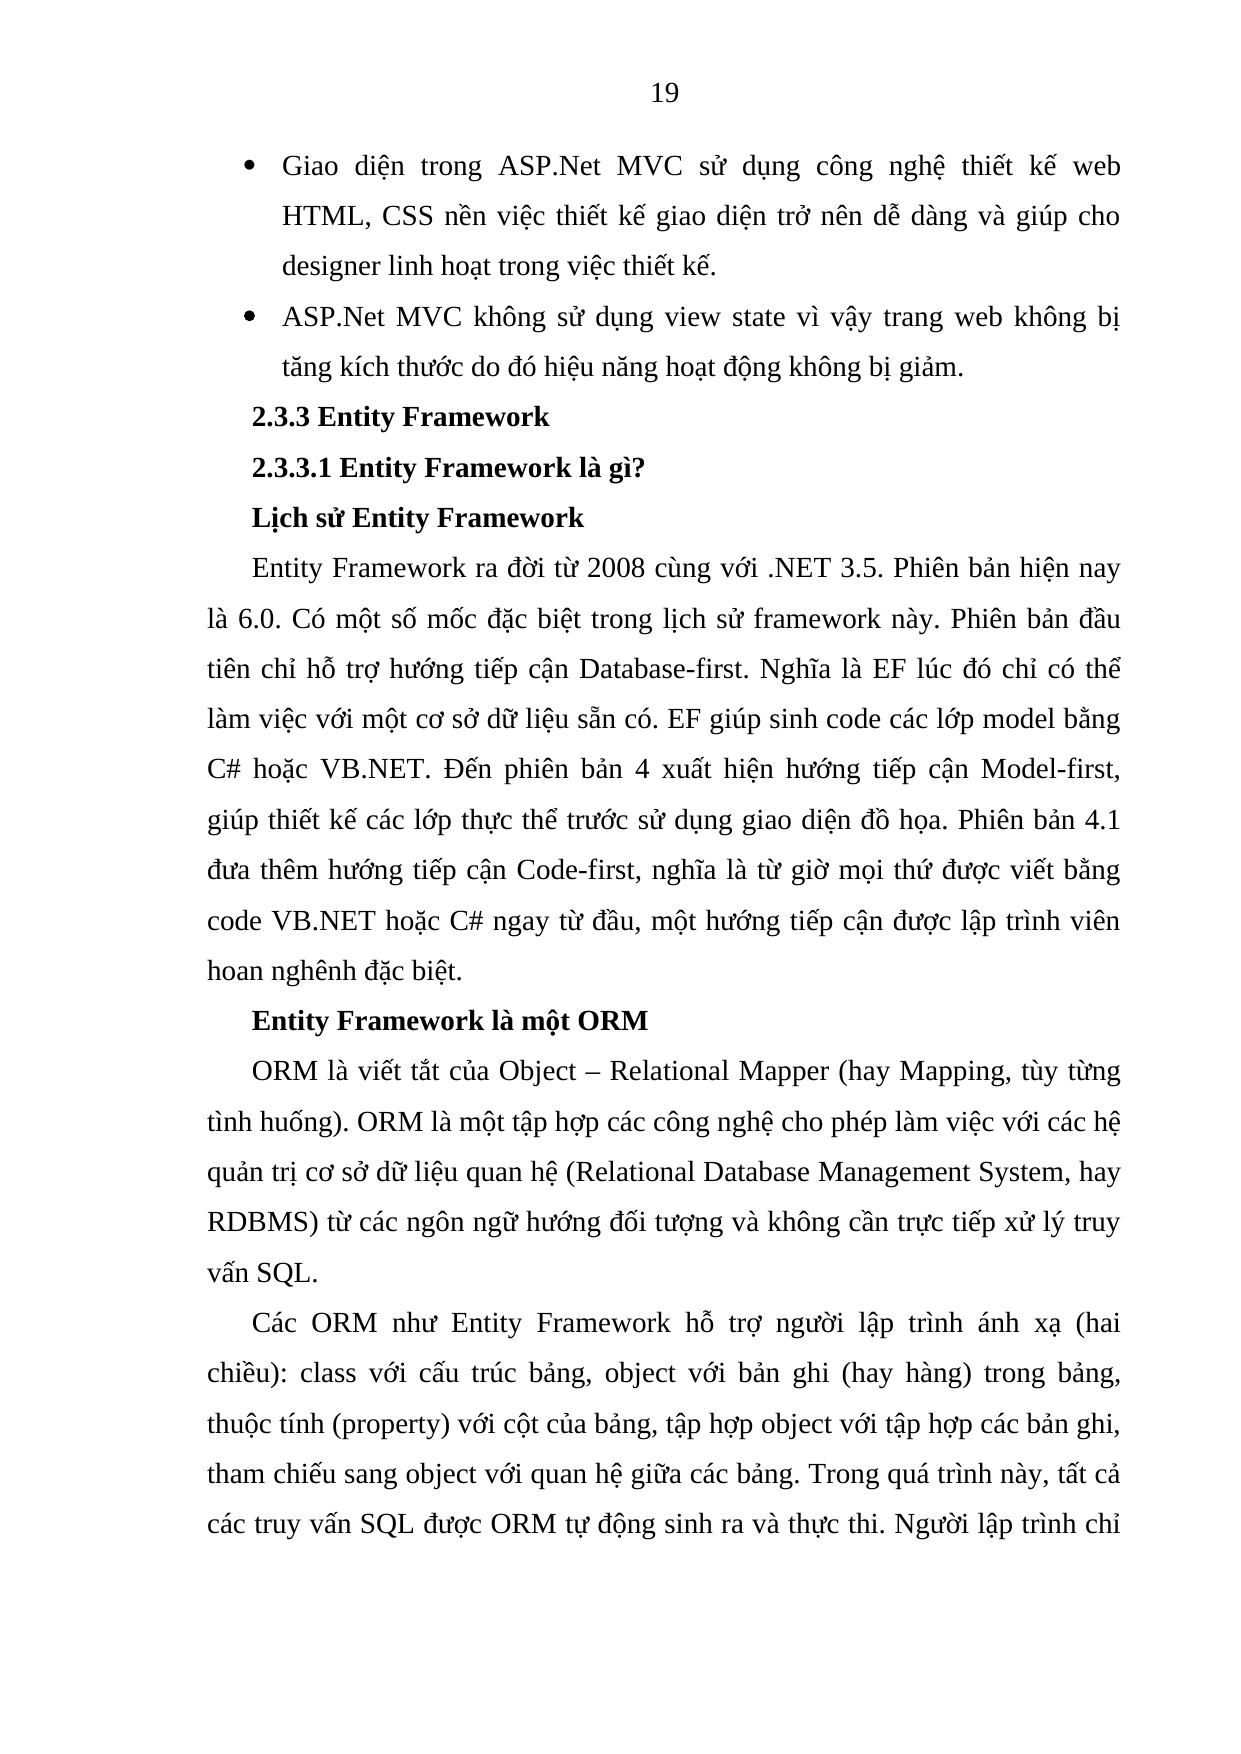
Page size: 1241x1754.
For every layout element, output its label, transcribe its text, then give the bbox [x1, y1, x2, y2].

text Lịch sử Entity Framework [207, 500, 1122, 534]
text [207, 1305, 1122, 1540]
subtitle 2.3.3 Entity Framework [252, 399, 1122, 433]
list ASP.Net MVC không sử dụng view state vì vậy trang web không bị tăng kích thước do đó hiệu năng hoạt động không bị giảm. [244, 299, 1122, 383]
list Giao diện trong ASP.Net MVC sử dụng công nghệ thiết kế web HTML, CSS nền việc thiết kế giao diện trở nên dễ dàng và giúp cho designer linh hoạt trong việc thiết kế. [244, 148, 1122, 282]
text Entity Framework là một ORM [207, 1003, 1122, 1037]
text Entity Framework ra đời từ 2008 cùng với .NET 3.5. Phiên bản hiện nay là 6.0. Có một số mốc đặc biệt trong lịch sử framework này. Phiên bản đầu tiên chỉ hỗ trợ hướng tiếp cận Database-first. Nghĩa là EF lúc đó chỉ có thể làm việc với một cơ sở dữ liệu sẵn có. EF giúp sinh code các lớp model bằng C# hoặc VB.NET. Đến phiên bản 4 xuất hiện hướng tiếp cận Model-first, giúp thiết kế các lớp thực thể trước sử dụng giao diện đồ họa. Phiên bản 4.1 đưa thêm hướng tiếp cận Code-first, nghĩa là từ giờ mọi thứ được viết bằng code VB.NET hoặc C# ngay từ đầu, một hướng tiếp cận được lập trình viên hoan nghênh đặc biệt. [207, 550, 1122, 986]
text ORM là viết tắt của Object – Relational Mapper (hay Mapping, tùy từng tình huống). ORM là một tập hợp các công nghệ cho phép làm việc với các hệ quản trị cơ sở dữ liệu quan hệ (Relational Database Management System, hay RDBMS) từ các ngôn ngữ hướng đối tượng và không cần trực tiếp xử lý truy vấn SQL. [207, 1053, 1122, 1288]
subtitle 2.3.3.1 Entity Framework là gì? [252, 450, 1122, 483]
